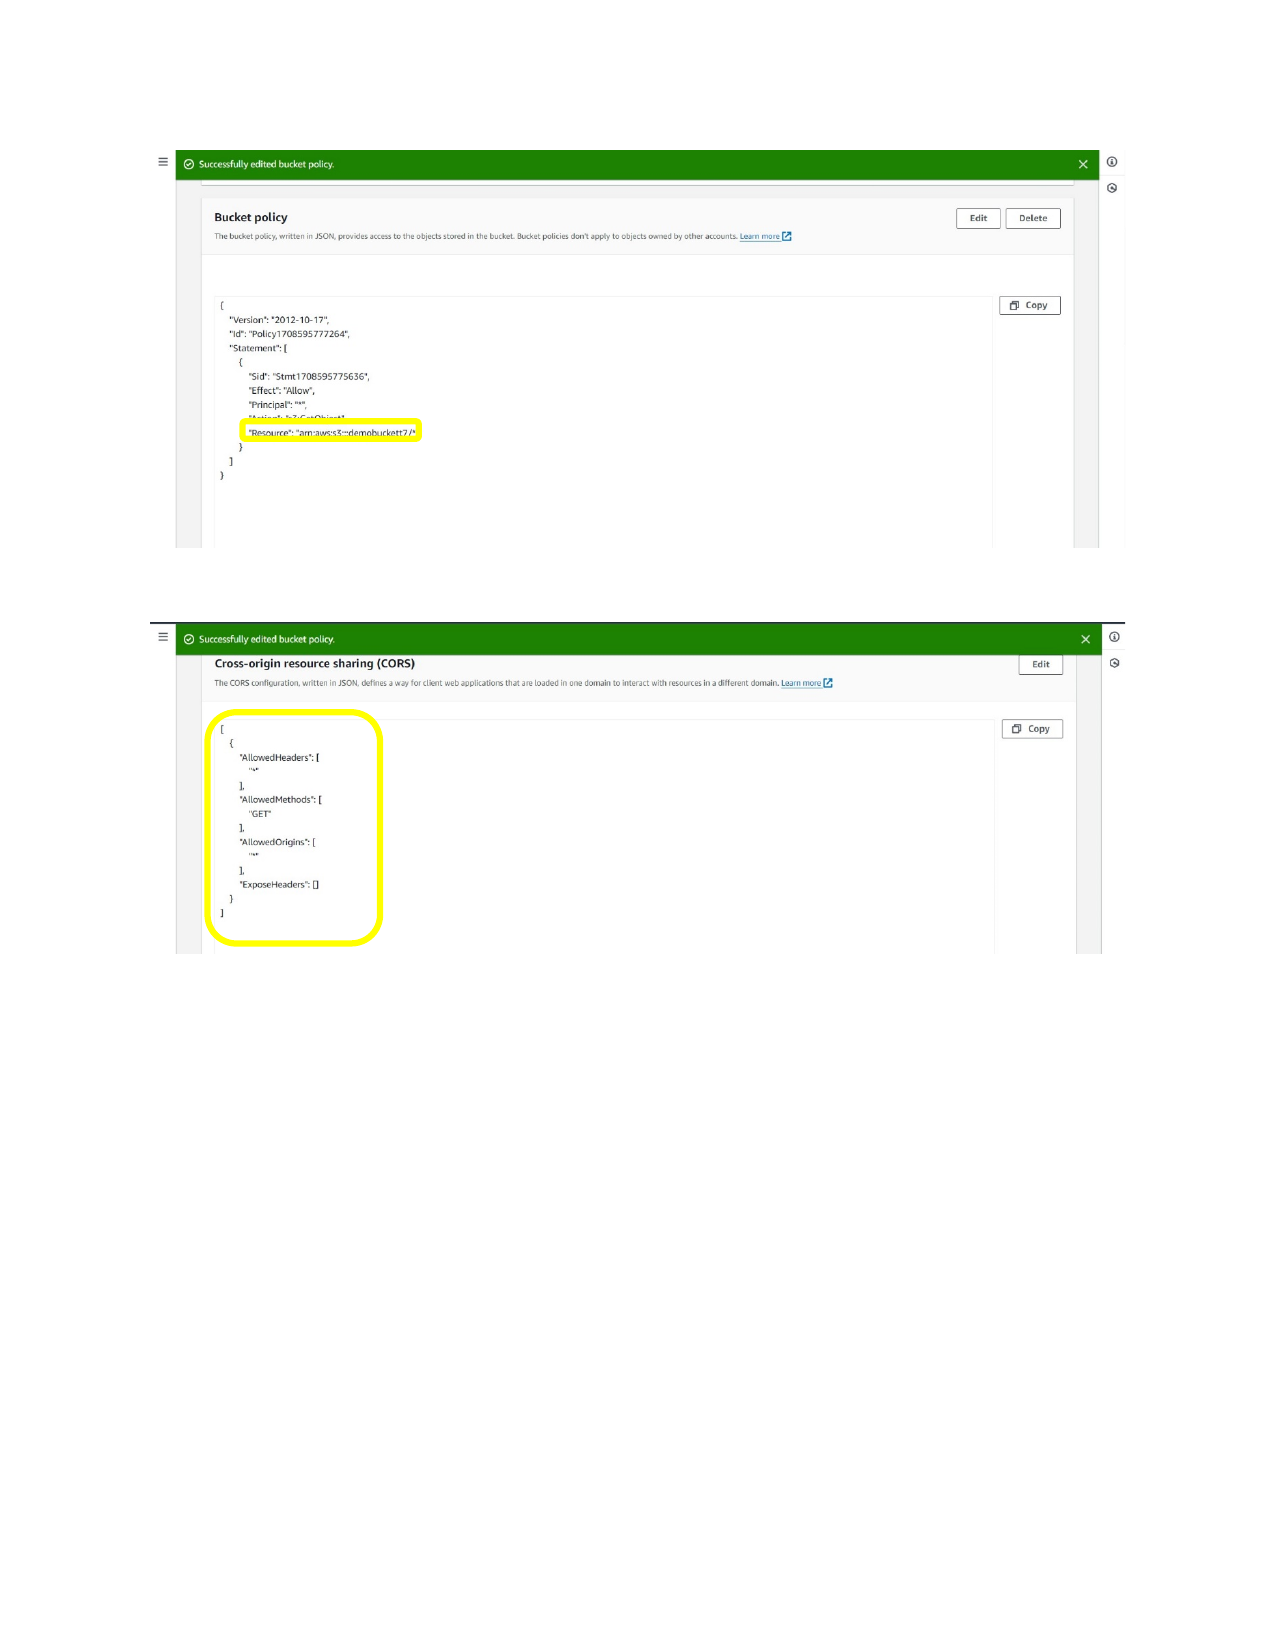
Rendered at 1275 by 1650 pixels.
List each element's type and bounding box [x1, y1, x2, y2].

picture [150, 150, 1125, 548]
picture [150, 622, 1125, 954]
